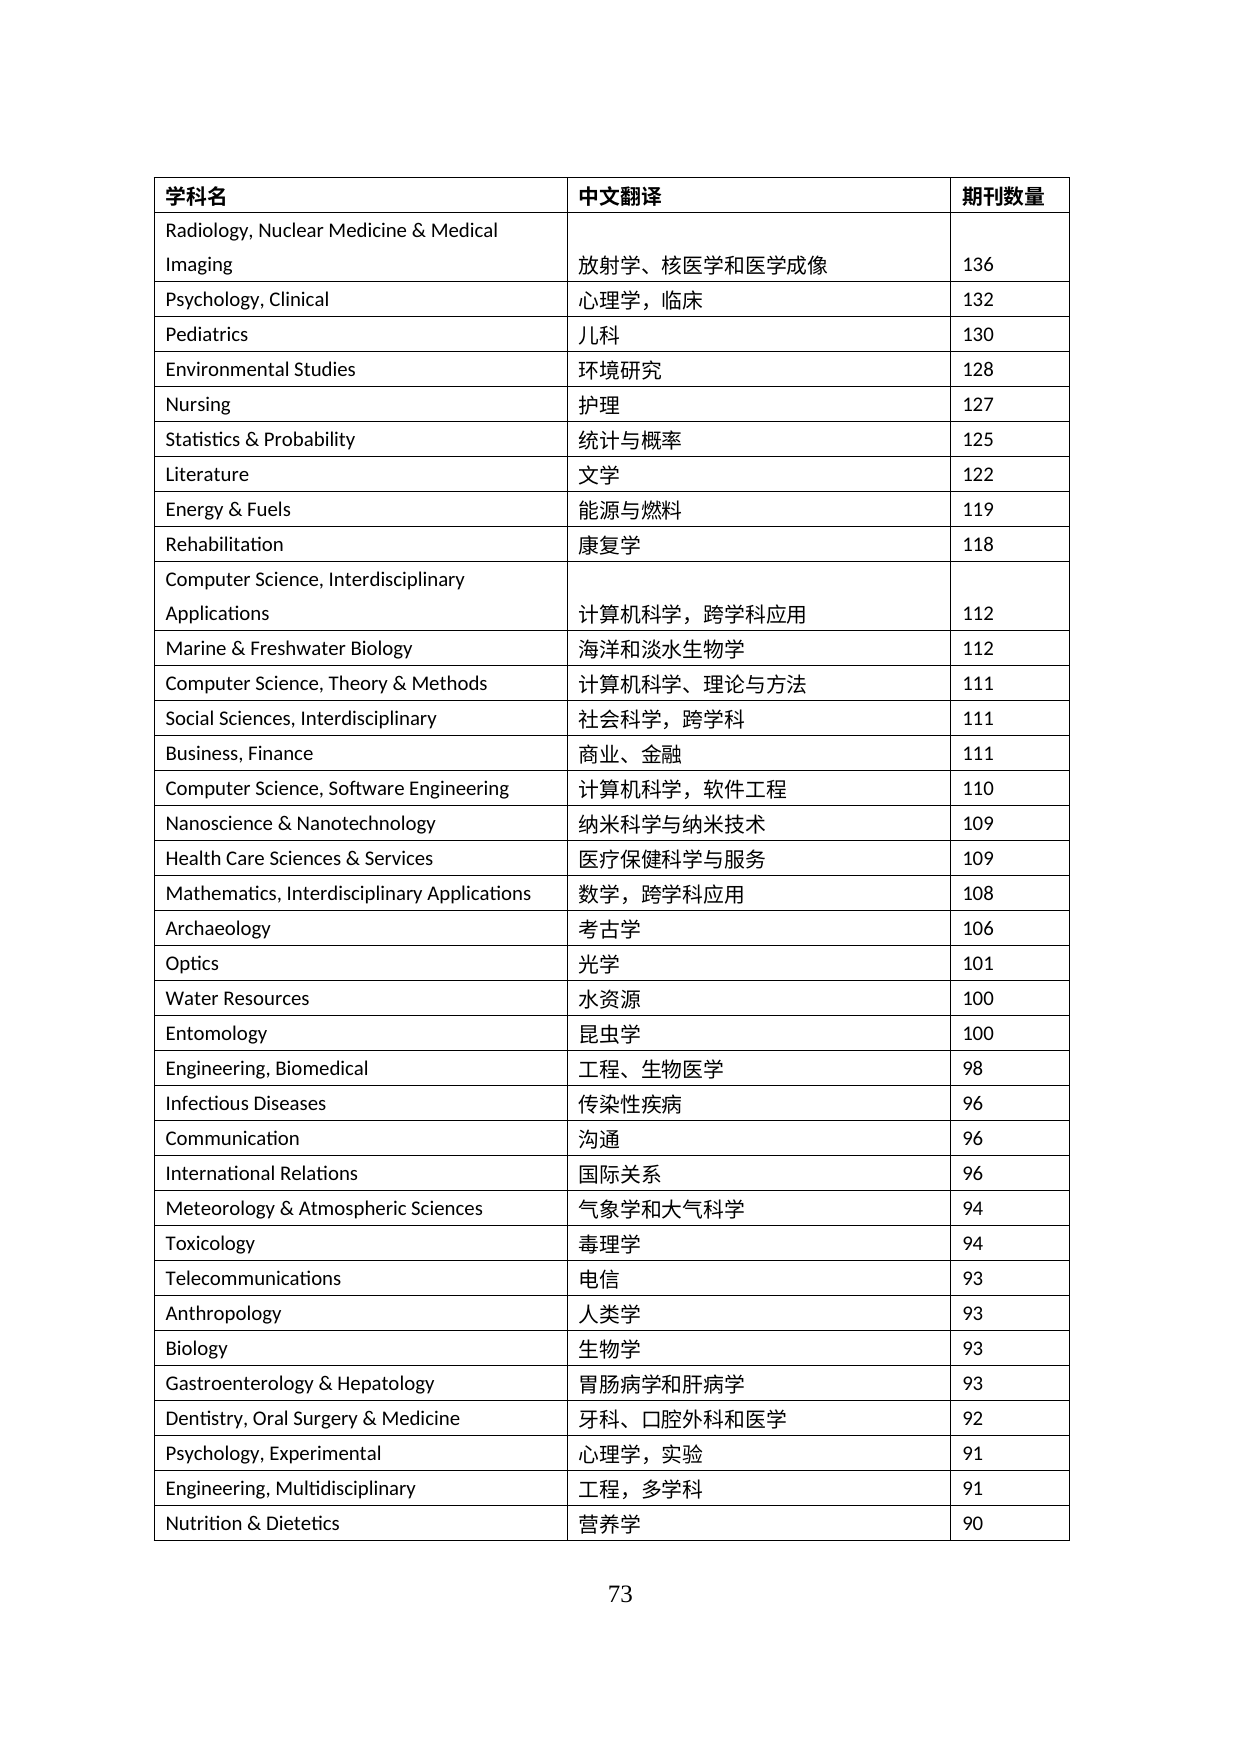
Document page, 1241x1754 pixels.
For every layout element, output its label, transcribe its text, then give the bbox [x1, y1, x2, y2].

table_cell 考古学 [568, 911, 950, 945]
table_cell Gastroenterology & Hepatology [155, 1366, 567, 1400]
table_cell Pediatrics [155, 317, 567, 351]
table_cell 100 [951, 981, 1069, 1015]
table_cell Nursing [155, 387, 567, 421]
table_cell Social Sciences, Interdisciplinary [155, 701, 567, 735]
table_cell Radiology, Nuclear Medicine & Medical Imaging [155, 213, 567, 281]
table_cell 101 [951, 946, 1069, 980]
table_cell 电信 [568, 1261, 950, 1295]
table_cell 90 [951, 1506, 1069, 1540]
table_cell 水资源 [568, 981, 950, 1015]
table_cell 沟通 [568, 1121, 950, 1155]
table_cell 96 [951, 1086, 1069, 1120]
table_cell Psychology, Clinical [155, 282, 567, 316]
table_cell Water Resources [155, 981, 567, 1015]
table_cell 昆虫学 [568, 1016, 950, 1050]
table_cell 工程，多学科 [568, 1471, 950, 1505]
table_cell Computer Science, Theory & Methods [155, 666, 567, 700]
table_cell 109 [951, 841, 1069, 875]
table_cell 118 [951, 527, 1069, 561]
table_cell 光学 [568, 946, 950, 980]
table_cell 胃肠病学和肝病学 [568, 1366, 950, 1400]
table_cell Computer Science, Interdisciplinary Applications [155, 562, 567, 630]
table_cell 纳米科学与纳米技术 [568, 806, 950, 840]
table_cell 心理学，实验 [568, 1436, 950, 1470]
table_cell 医疗保健科学与服务 [568, 841, 950, 875]
table_cell 儿科 [568, 317, 950, 351]
table_cell 94 [951, 1191, 1069, 1225]
table_cell 92 [951, 1401, 1069, 1435]
table_cell 国际关系 [568, 1156, 950, 1190]
table_cell 93 [951, 1296, 1069, 1330]
table_cell Business, Finance [155, 736, 567, 770]
table_cell 统计与概率 [568, 422, 950, 456]
table_cell 计算机科学，跨学科应用 [568, 562, 950, 630]
table_cell 110 [951, 771, 1069, 805]
table_cell 94 [951, 1226, 1069, 1260]
table_cell 91 [951, 1436, 1069, 1470]
table_cell 98 [951, 1051, 1069, 1085]
table_cell Psychology, Experimental [155, 1436, 567, 1470]
table_cell Meteorology & Atmospheric Sciences [155, 1191, 567, 1225]
table_cell 工程、生物医学 [568, 1051, 950, 1085]
table_cell Mathematics, Interdisciplinary Applications [155, 876, 567, 910]
table_cell 132 [951, 282, 1069, 316]
table_cell Infectious Diseases [155, 1086, 567, 1120]
table_cell 能源与燃料 [568, 492, 950, 526]
table_cell 119 [951, 492, 1069, 526]
table_cell 社会科学，跨学科 [568, 701, 950, 735]
table_cell 111 [951, 701, 1069, 735]
table_cell 93 [951, 1261, 1069, 1295]
table_cell 122 [951, 457, 1069, 491]
table_cell Engineering, Biomedical [155, 1051, 567, 1085]
table_header 期刊数量 [951, 178, 1069, 212]
table_cell Energy & Fuels [155, 492, 567, 526]
table_cell 108 [951, 876, 1069, 910]
table_cell 130 [951, 317, 1069, 351]
table_cell 111 [951, 736, 1069, 770]
table_cell Environmental Studies [155, 352, 567, 386]
table_cell 91 [951, 1471, 1069, 1505]
table_cell Nutrition & Dietetics [155, 1506, 567, 1540]
table_cell Archaeology [155, 911, 567, 945]
table_cell 海洋和淡水生物学 [568, 631, 950, 665]
table_cell 生物学 [568, 1331, 950, 1365]
table_cell Literature [155, 457, 567, 491]
table_cell Communication [155, 1121, 567, 1155]
table_cell 128 [951, 352, 1069, 386]
table_cell Optics [155, 946, 567, 980]
table_cell Marine & Freshwater Biology [155, 631, 567, 665]
table_cell 93 [951, 1331, 1069, 1365]
table_cell 127 [951, 387, 1069, 421]
table_cell Biology [155, 1331, 567, 1365]
table_cell 心理学，临床 [568, 282, 950, 316]
table_cell 环境研究 [568, 352, 950, 386]
table_cell 传染性疾病 [568, 1086, 950, 1120]
table_cell 96 [951, 1156, 1069, 1190]
table_cell 放射学、核医学和医学成像 [568, 213, 950, 281]
table_cell 计算机科学，软件工程 [568, 771, 950, 805]
table_cell Engineering, Multidisciplinary [155, 1471, 567, 1505]
table_cell 112 [951, 631, 1069, 665]
table_cell 112 [951, 562, 1069, 630]
table_cell 气象学和大气科学 [568, 1191, 950, 1225]
table_cell Computer Science, Software Engineering [155, 771, 567, 805]
table_cell 100 [951, 1016, 1069, 1050]
table_cell Statistics & Probability [155, 422, 567, 456]
table_cell Telecommunications [155, 1261, 567, 1295]
table_cell 125 [951, 422, 1069, 456]
table_cell Health Care Sciences & Services [155, 841, 567, 875]
table_cell 毒理学 [568, 1226, 950, 1260]
table_header 学科名 [155, 178, 567, 212]
table_cell Anthropology [155, 1296, 567, 1330]
table_cell 111 [951, 666, 1069, 700]
table_cell Nanoscience & Nanotechnology [155, 806, 567, 840]
table_cell 康复学 [568, 527, 950, 561]
table_cell 人类学 [568, 1296, 950, 1330]
table_cell Dentistry, Oral Surgery & Medicine [155, 1401, 567, 1435]
table_cell 数学，跨学科应用 [568, 876, 950, 910]
table_cell International Relations [155, 1156, 567, 1190]
table_header 中文翻译 [568, 178, 950, 212]
table_cell Toxicology [155, 1226, 567, 1260]
table_cell 136 [951, 213, 1069, 281]
table_cell 109 [951, 806, 1069, 840]
table_cell 牙科、口腔外科和医学 [568, 1401, 950, 1435]
table_cell 护理 [568, 387, 950, 421]
table_cell 文学 [568, 457, 950, 491]
table_cell 93 [951, 1366, 1069, 1400]
table_cell 106 [951, 911, 1069, 945]
table_cell 计算机科学、理论与方法 [568, 666, 950, 700]
table_cell Entomology [155, 1016, 567, 1050]
table_cell Rehabilitation [155, 527, 567, 561]
table_cell 96 [951, 1121, 1069, 1155]
table_cell 营养学 [568, 1506, 950, 1540]
table_cell 商业、金融 [568, 736, 950, 770]
